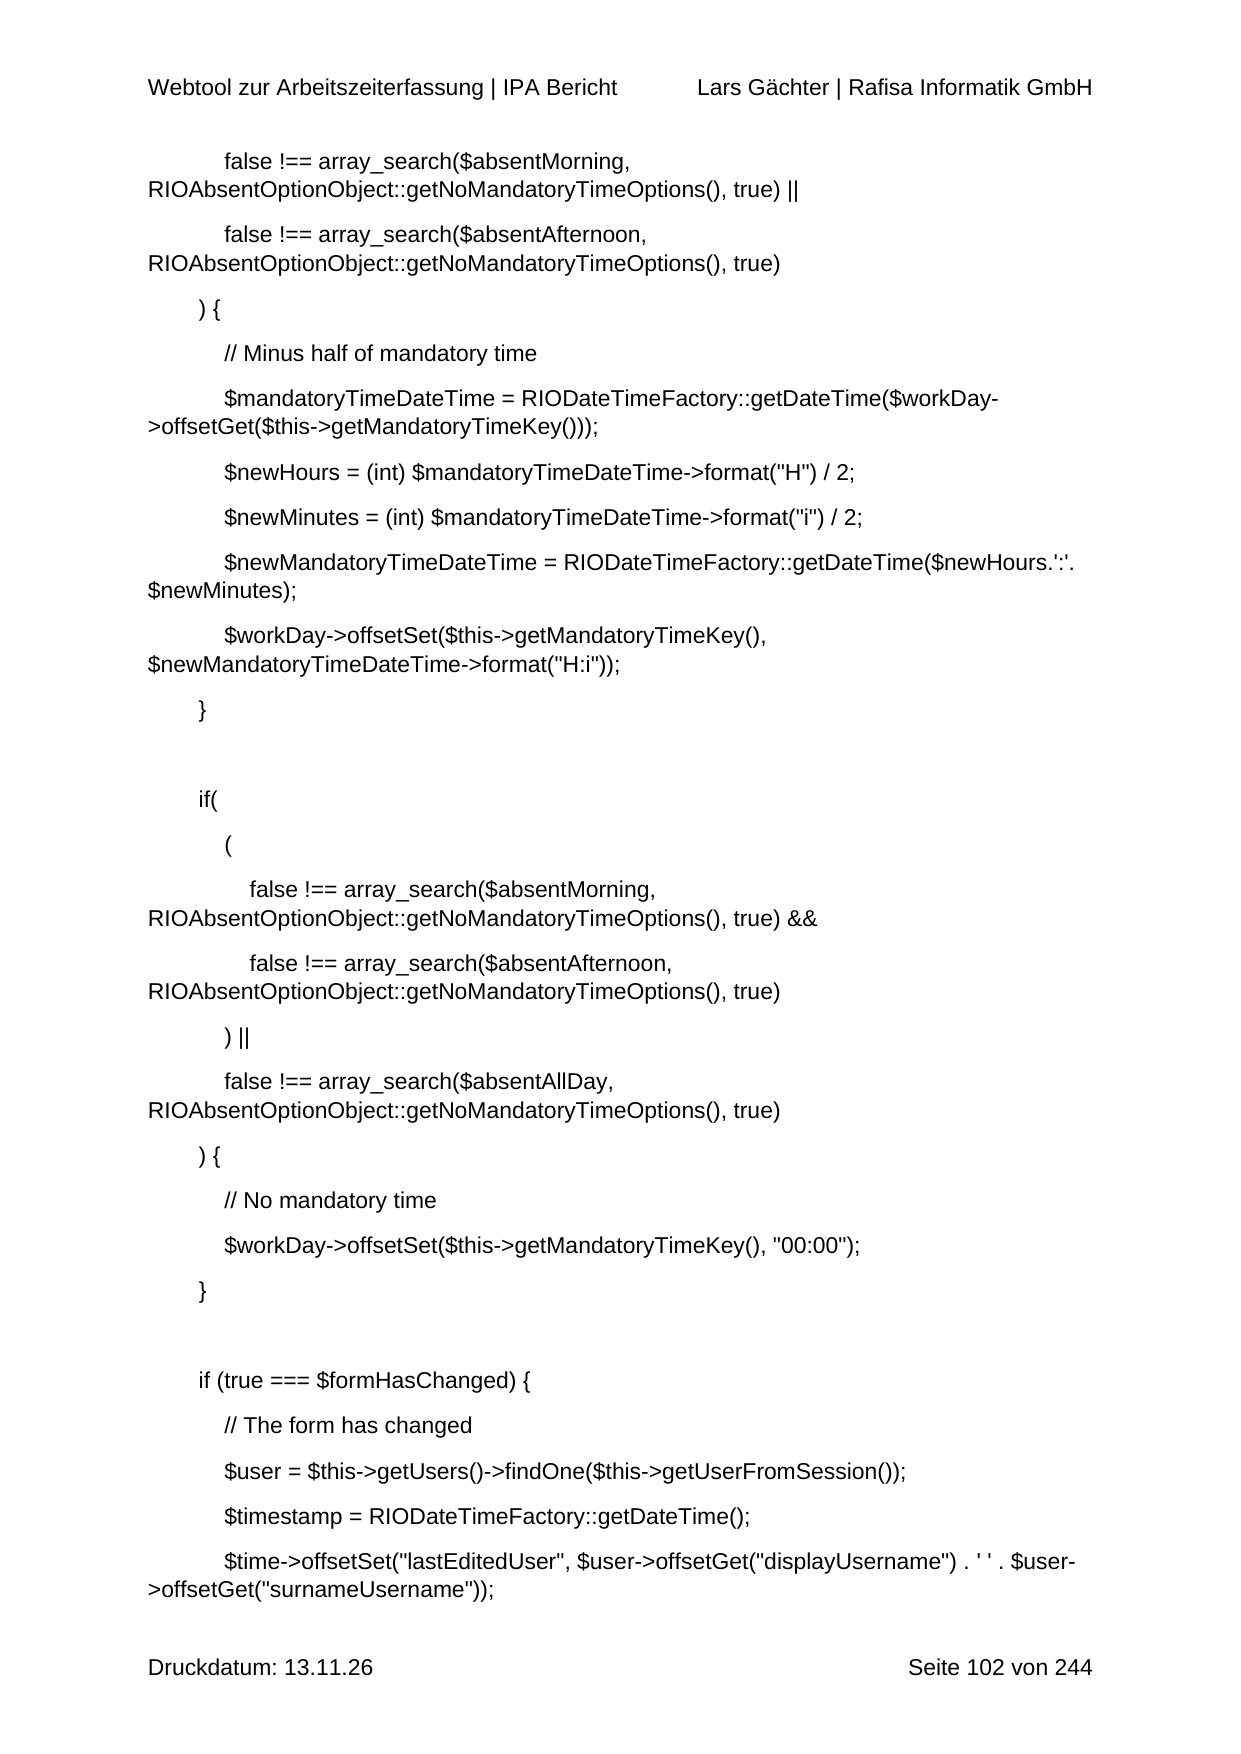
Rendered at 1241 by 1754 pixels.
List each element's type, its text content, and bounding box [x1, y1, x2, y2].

text // Minus half of mandatory time [148, 340, 1093, 366]
text ) { [148, 295, 1093, 321]
text false !== array_search($absentAllDay, RIOAbsentOptionObject::getNoMandatoryTimeOptions(), true) [148, 1068, 1093, 1123]
text // No mandatory time [148, 1187, 1093, 1213]
text } [148, 1277, 1093, 1303]
text $workDay->offsetSet($this->getMandatoryTimeKey(), "00:00"); [148, 1232, 1093, 1258]
text ( [148, 831, 1093, 857]
text // The form has changed [148, 1412, 1093, 1439]
text false !== array_search($absentAfternoon, RIOAbsentOptionObject::getNoMandatoryTimeOptions(), true) [148, 221, 1093, 276]
text false !== array_search($absentAfternoon, RIOAbsentOptionObject::getNoMandatoryTimeOptions(), true) [148, 950, 1093, 1004]
text $mandatoryTimeDateTime = RIODateTimeFactory::getDateTime($workDay->offsetGet($this->getMandatoryTimeKey())); [148, 385, 1093, 440]
text $time->offsetSet("lastEditedUser", $user->offsetGet("displayUsername") . ' ' . $user->offsetGet("surnameUsername")); [148, 1548, 1093, 1603]
text $newMinutes = (int) $mandatoryTimeDateTime->format("i") / 2; [148, 503, 1093, 530]
text $workDay->offsetSet($this->getMandatoryTimeKey(), $newMandatoryTimeDateTime->format("H:i")); [148, 622, 1093, 677]
text if( [148, 786, 1093, 812]
text if (true === $formHasChanged) { [148, 1367, 1093, 1394]
text $newHours = (int) $mandatoryTimeDateTime->format("H") / 2; [148, 458, 1093, 485]
text ) { [148, 1142, 1093, 1168]
text $timestamp = RIODateTimeFactory::getDateTime(); [148, 1503, 1093, 1529]
text $user = $this->getUsers()->findOne($this->getUserFromSession()); [148, 1458, 1093, 1484]
text } [148, 696, 1093, 722]
text false !== array_search($absentMorning, RIOAbsentOptionObject::getNoMandatoryTimeOptions(), true) && [148, 876, 1093, 931]
text false !== array_search($absentMorning, RIOAbsentOptionObject::getNoMandatoryTimeOptions(), true) || [148, 148, 1093, 202]
text ) || [148, 1023, 1093, 1049]
text $newMandatoryTimeDateTime = RIODateTimeFactory::getDateTime($newHours.':'.$newMinutes); [148, 549, 1093, 603]
